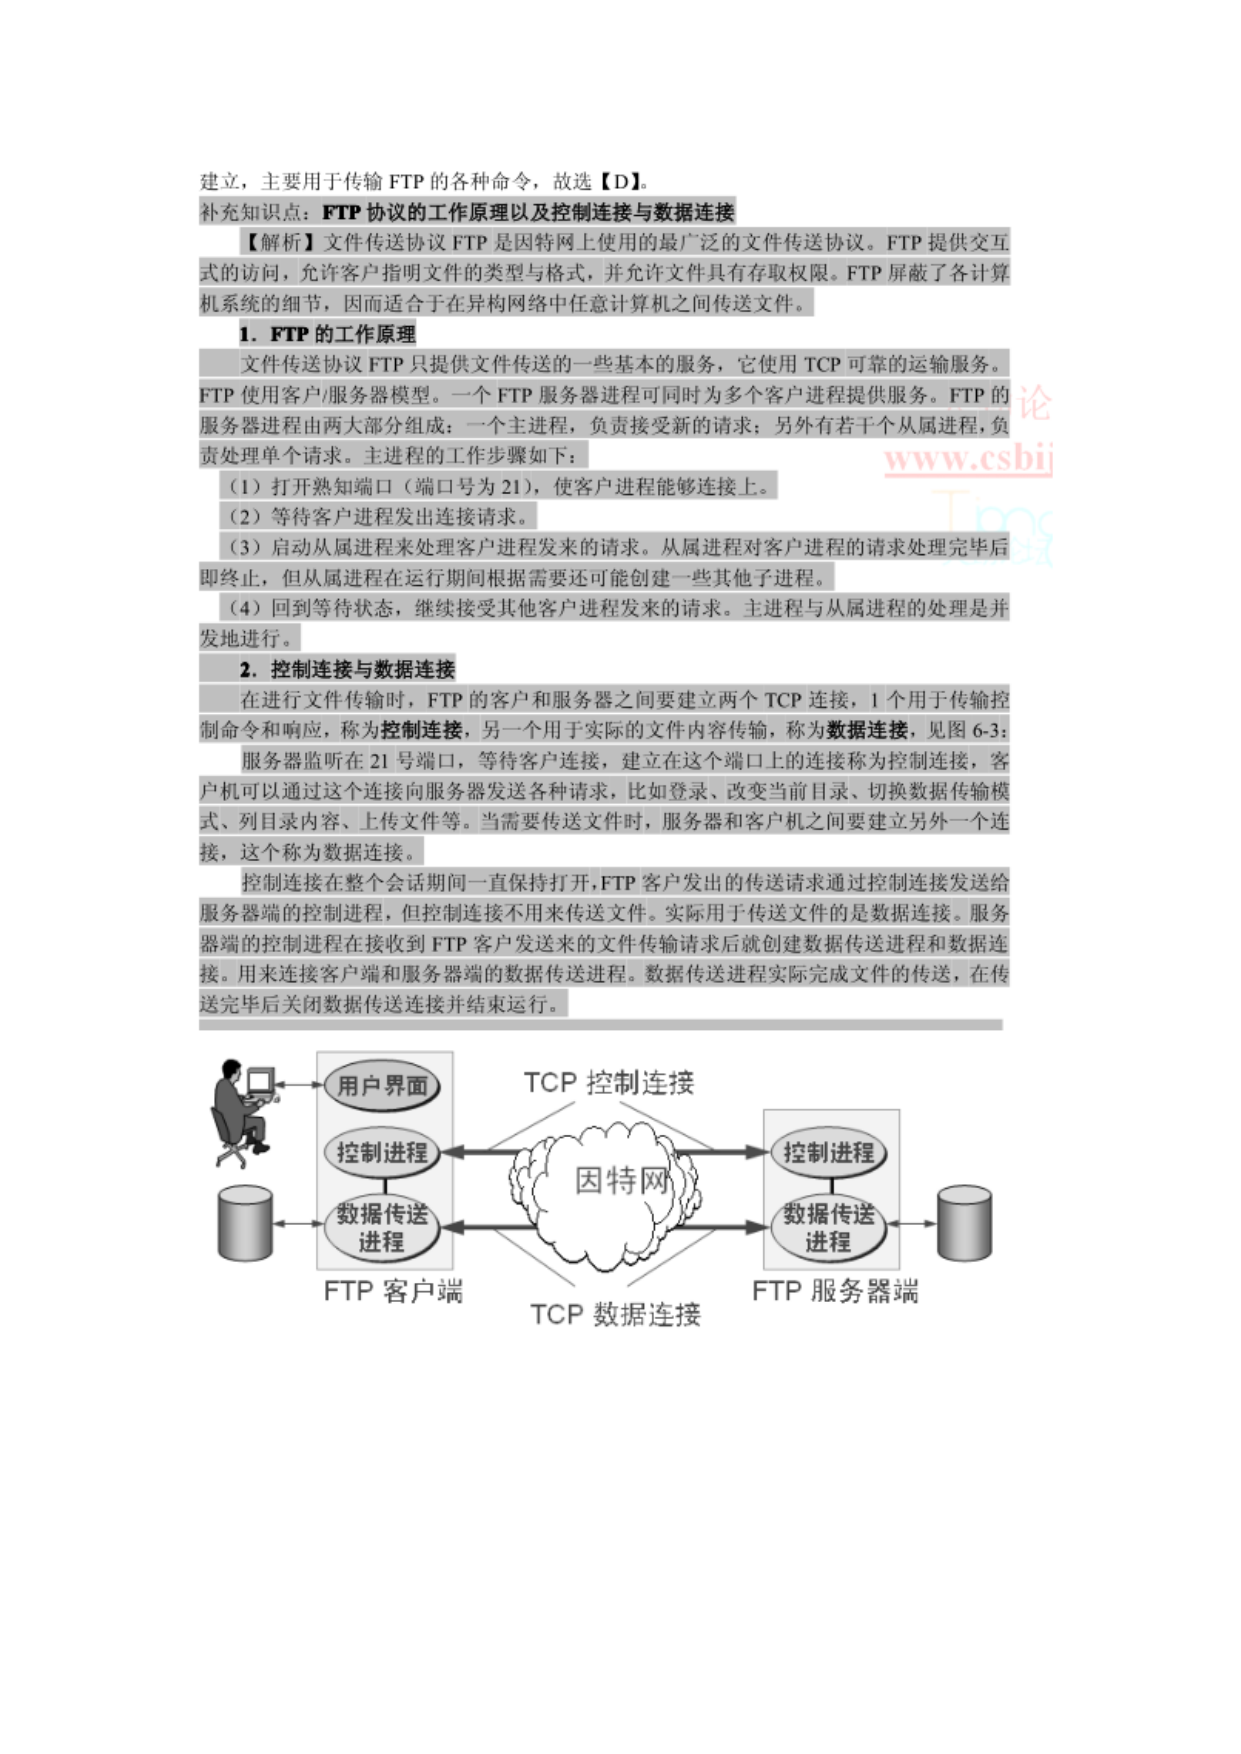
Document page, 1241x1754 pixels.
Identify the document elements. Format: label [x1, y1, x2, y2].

picture [187, 162, 1053, 1339]
